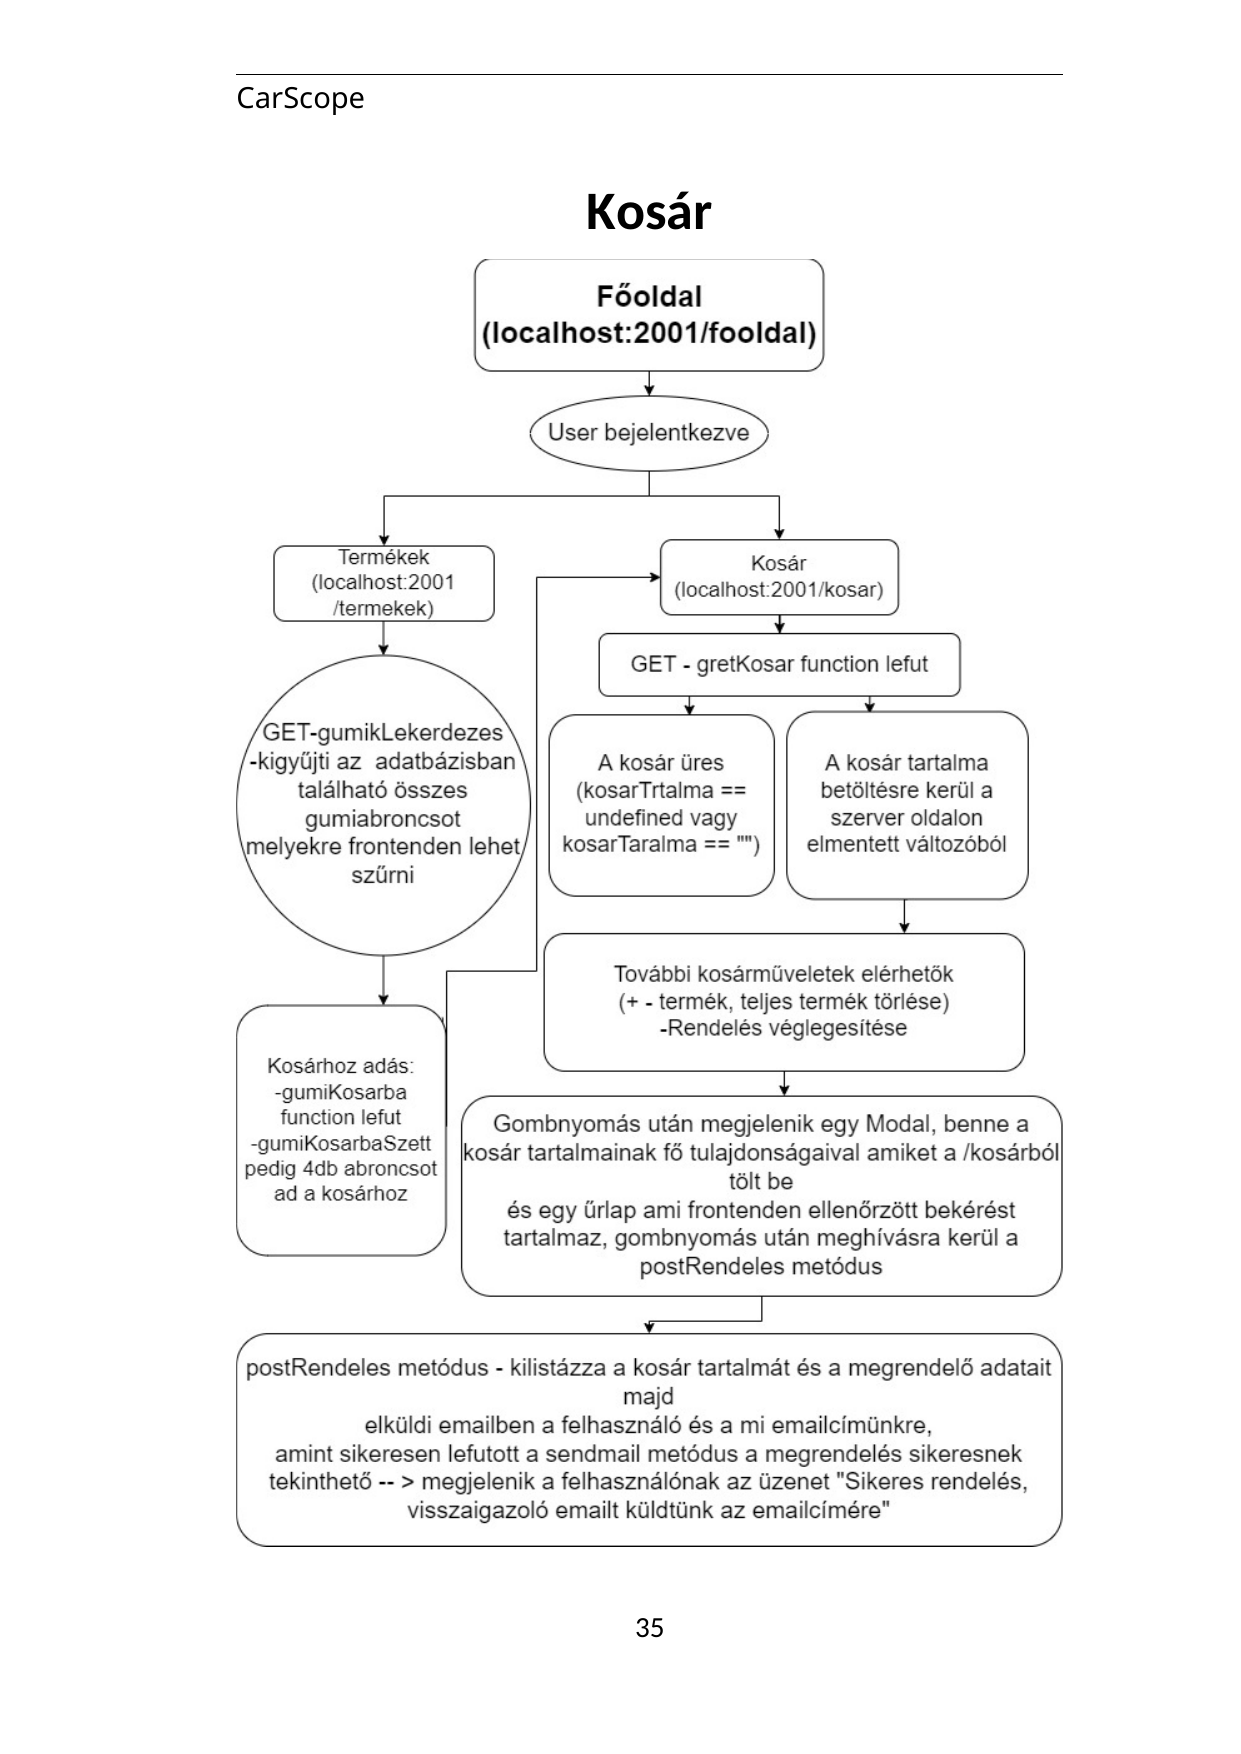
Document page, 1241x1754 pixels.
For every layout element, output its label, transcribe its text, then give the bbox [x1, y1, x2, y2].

subtitle Kosár [236, 177, 1063, 243]
picture [236, 259, 1063, 1547]
